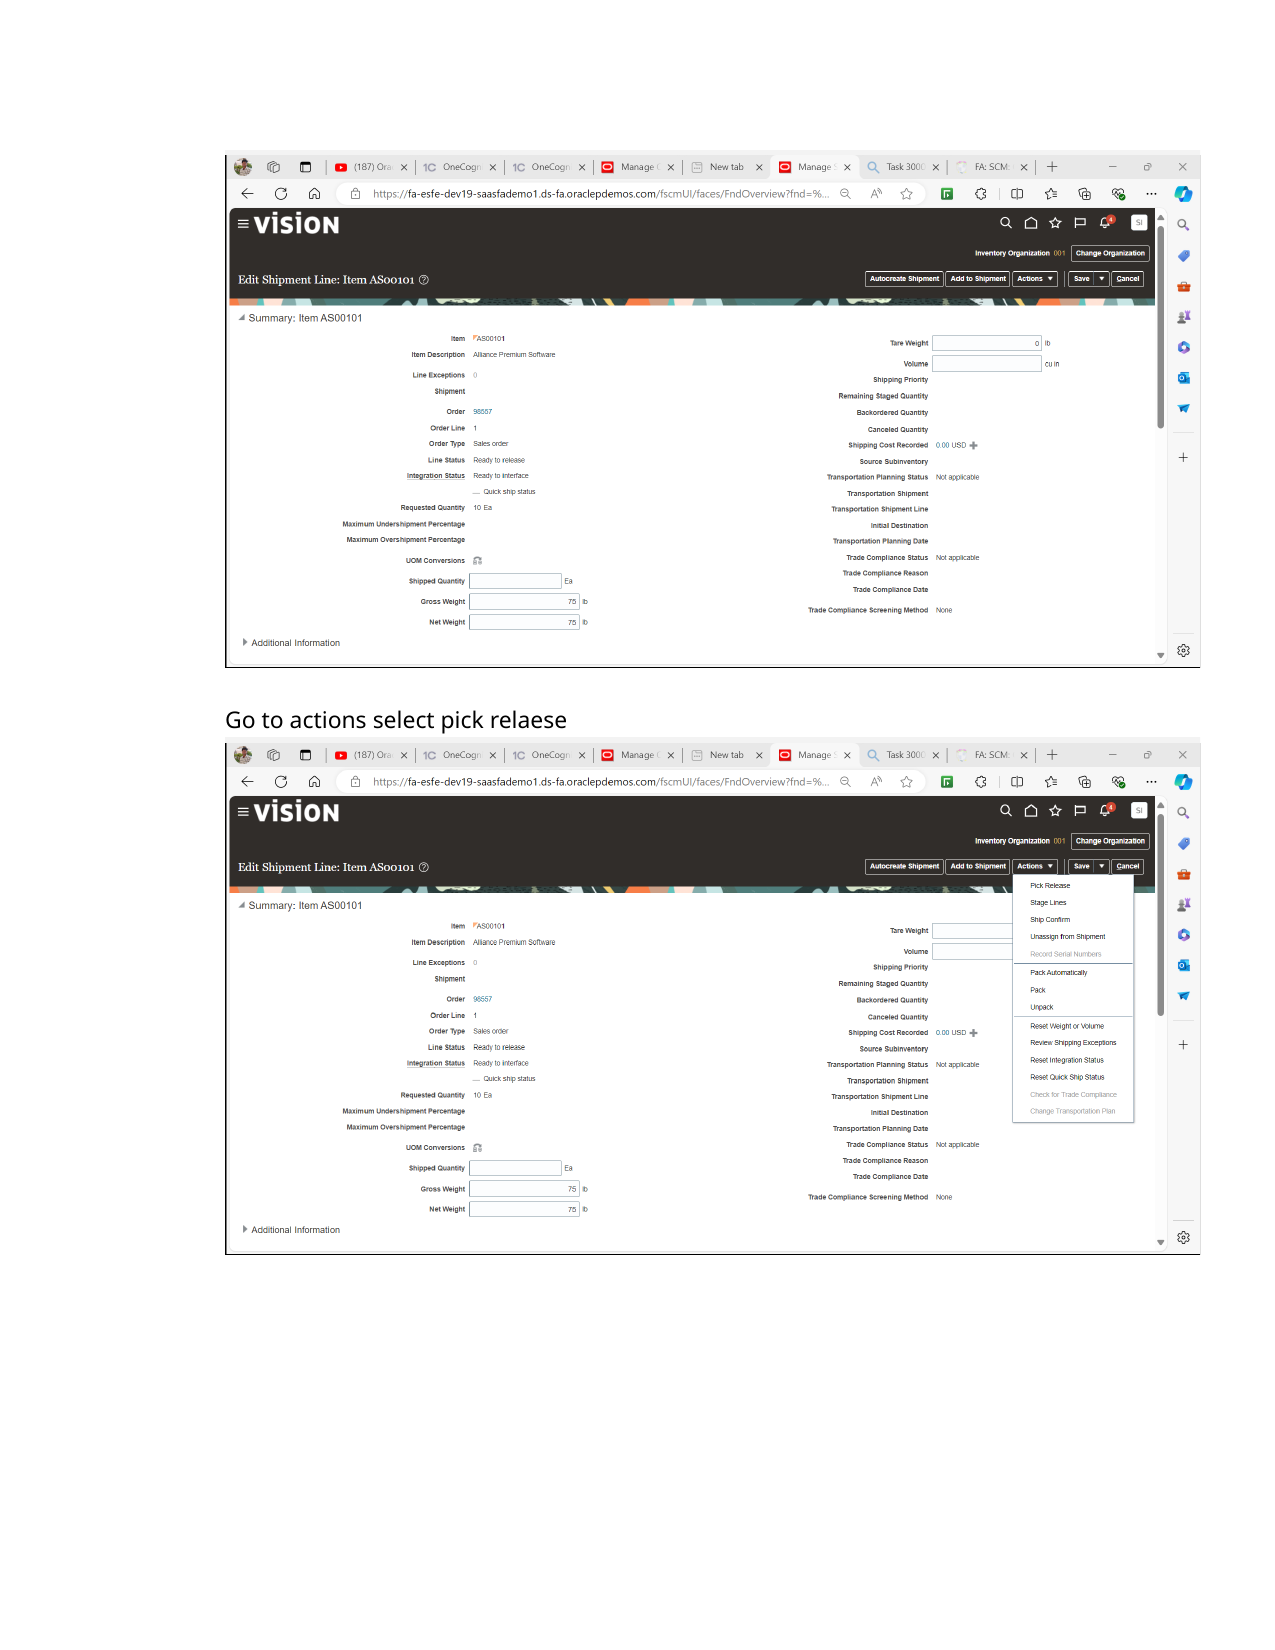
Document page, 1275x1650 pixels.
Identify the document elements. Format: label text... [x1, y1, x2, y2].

list Go to actions select pick relaese [225, 704, 1125, 737]
